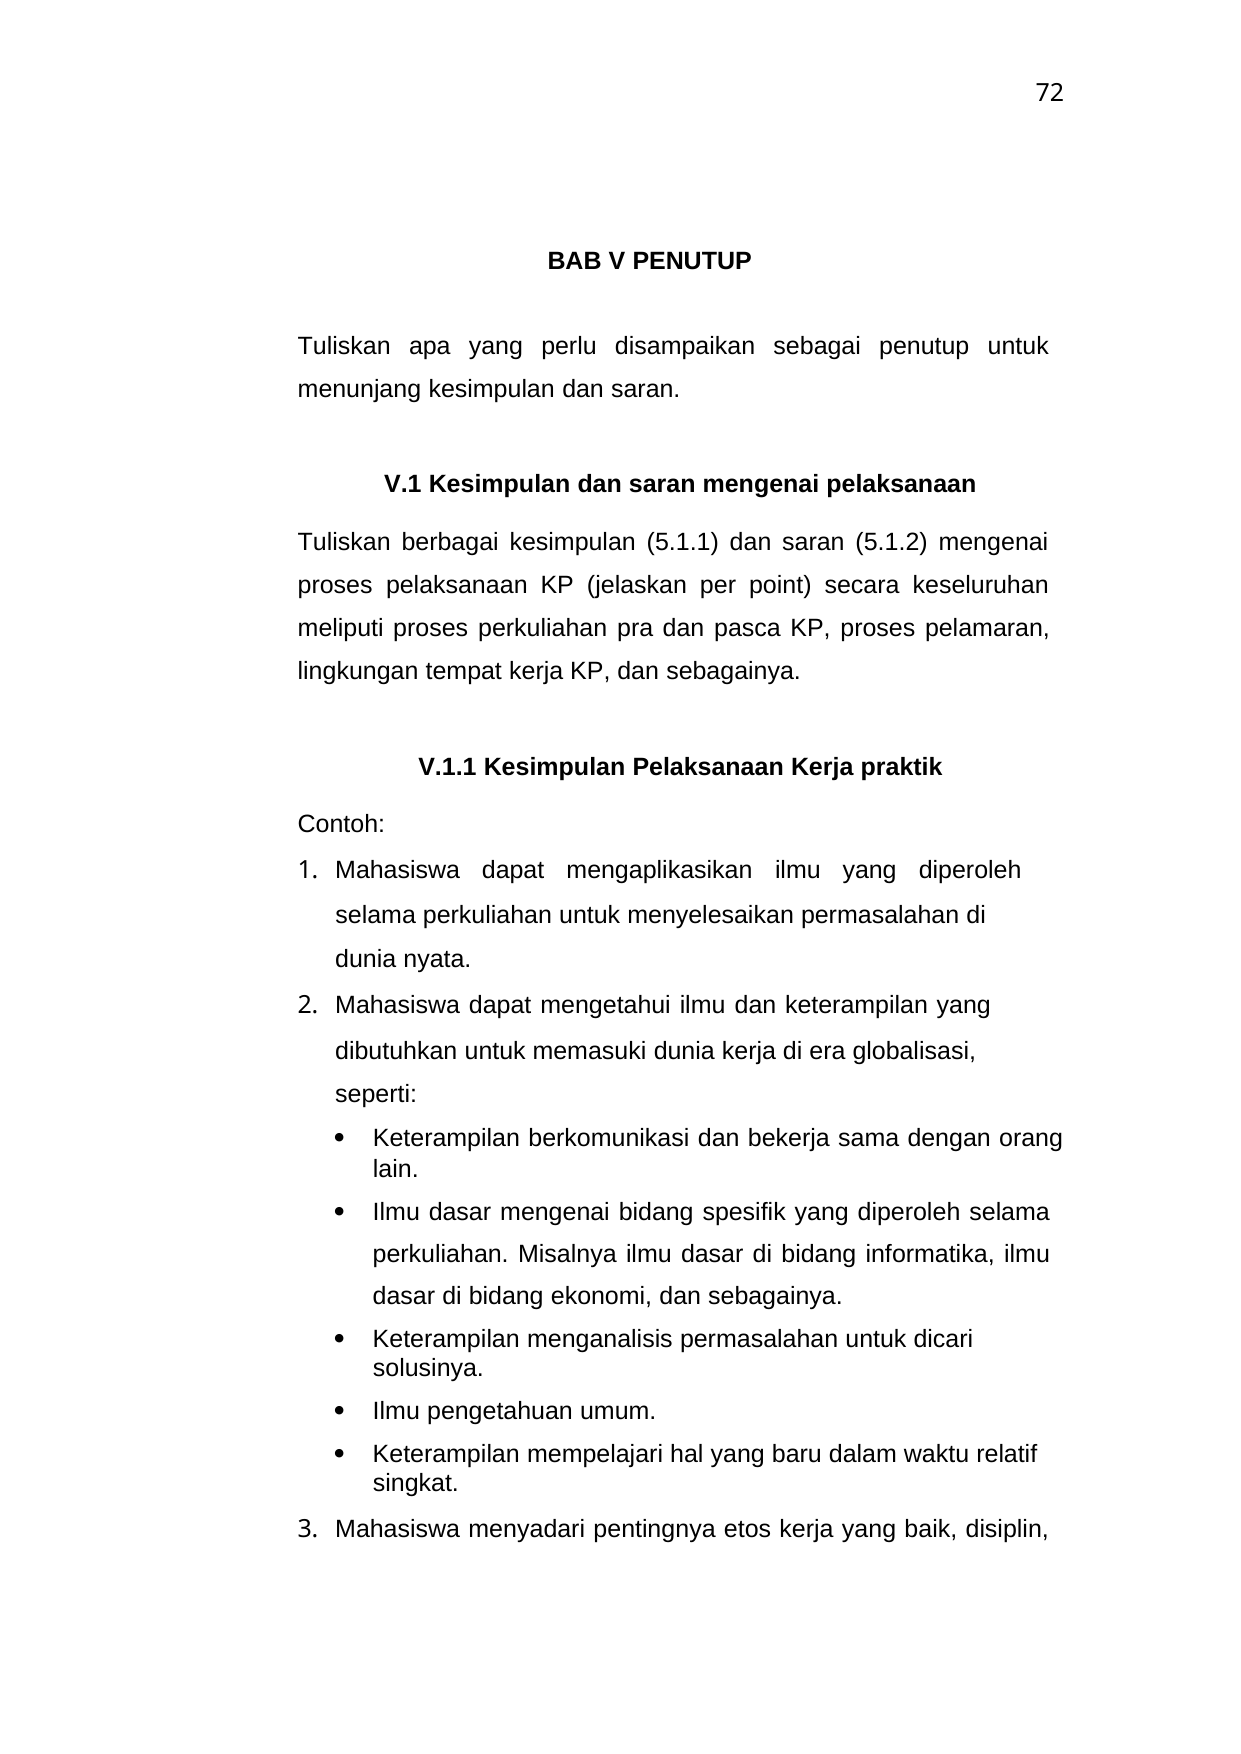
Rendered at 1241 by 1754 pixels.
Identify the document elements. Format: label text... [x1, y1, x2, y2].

list Keterampilan mempelajari hal yang baru dalam waktu relatif singkat. [335, 1439, 1063, 1497]
list Keterampilan menganalisis permasalahan untuk dicari solusinya. [335, 1324, 1063, 1382]
text Tuliskan berbagai kesimpulan (5.1.1) dan saran (5.1.2) mengenai proses pelaksanaan KP (jelaskan per point) secara keseluruhan meliputi proses perkuliahan pra dan pasca KP, proses pelamaran, lingkungan tempat kerja KP, dan sebagainya. [297, 527, 1050, 685]
list Ilmu pengetahuan umum. [335, 1396, 1063, 1425]
subtitle Kesimpulan Pelaksanaan Kerja praktik [297, 752, 1063, 781]
subtitle BAB V PENUTUP [236, 246, 1063, 275]
list Ilmu dasar mengenai bidang spesifik yang diperoleh selama perkuliahan. Misalnya ilmu dasar di bidang informatika, ilmu dasar di bidang ekonomi, dan sebagainya. [335, 1197, 1050, 1310]
list Keterampilan berkomunikasi dan bekerja sama dengan orang lain. [335, 1122, 1063, 1183]
text Contoh: [297, 809, 1063, 838]
subtitle Kesimpulan dan saran mengenai pelaksanaan [297, 469, 1063, 498]
list Mahasiswa dapat mengetahui ilmu dan keterampilan yang dibutuhkan untuk memasuki dunia kerja di era globalisasi, seperti: [297, 987, 1050, 1108]
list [297, 1511, 1050, 1545]
text Tuliskan apa yang perlu disampaikan sebagai penutup untuk menunjang kesimpulan dan saran. [297, 331, 1050, 403]
list Mahasiswa dapat mengaplikasikan ilmu yang diperoleh selama perkuliahan untuk menyelesaikan permasalahan di dunia nyata. [297, 852, 1050, 973]
